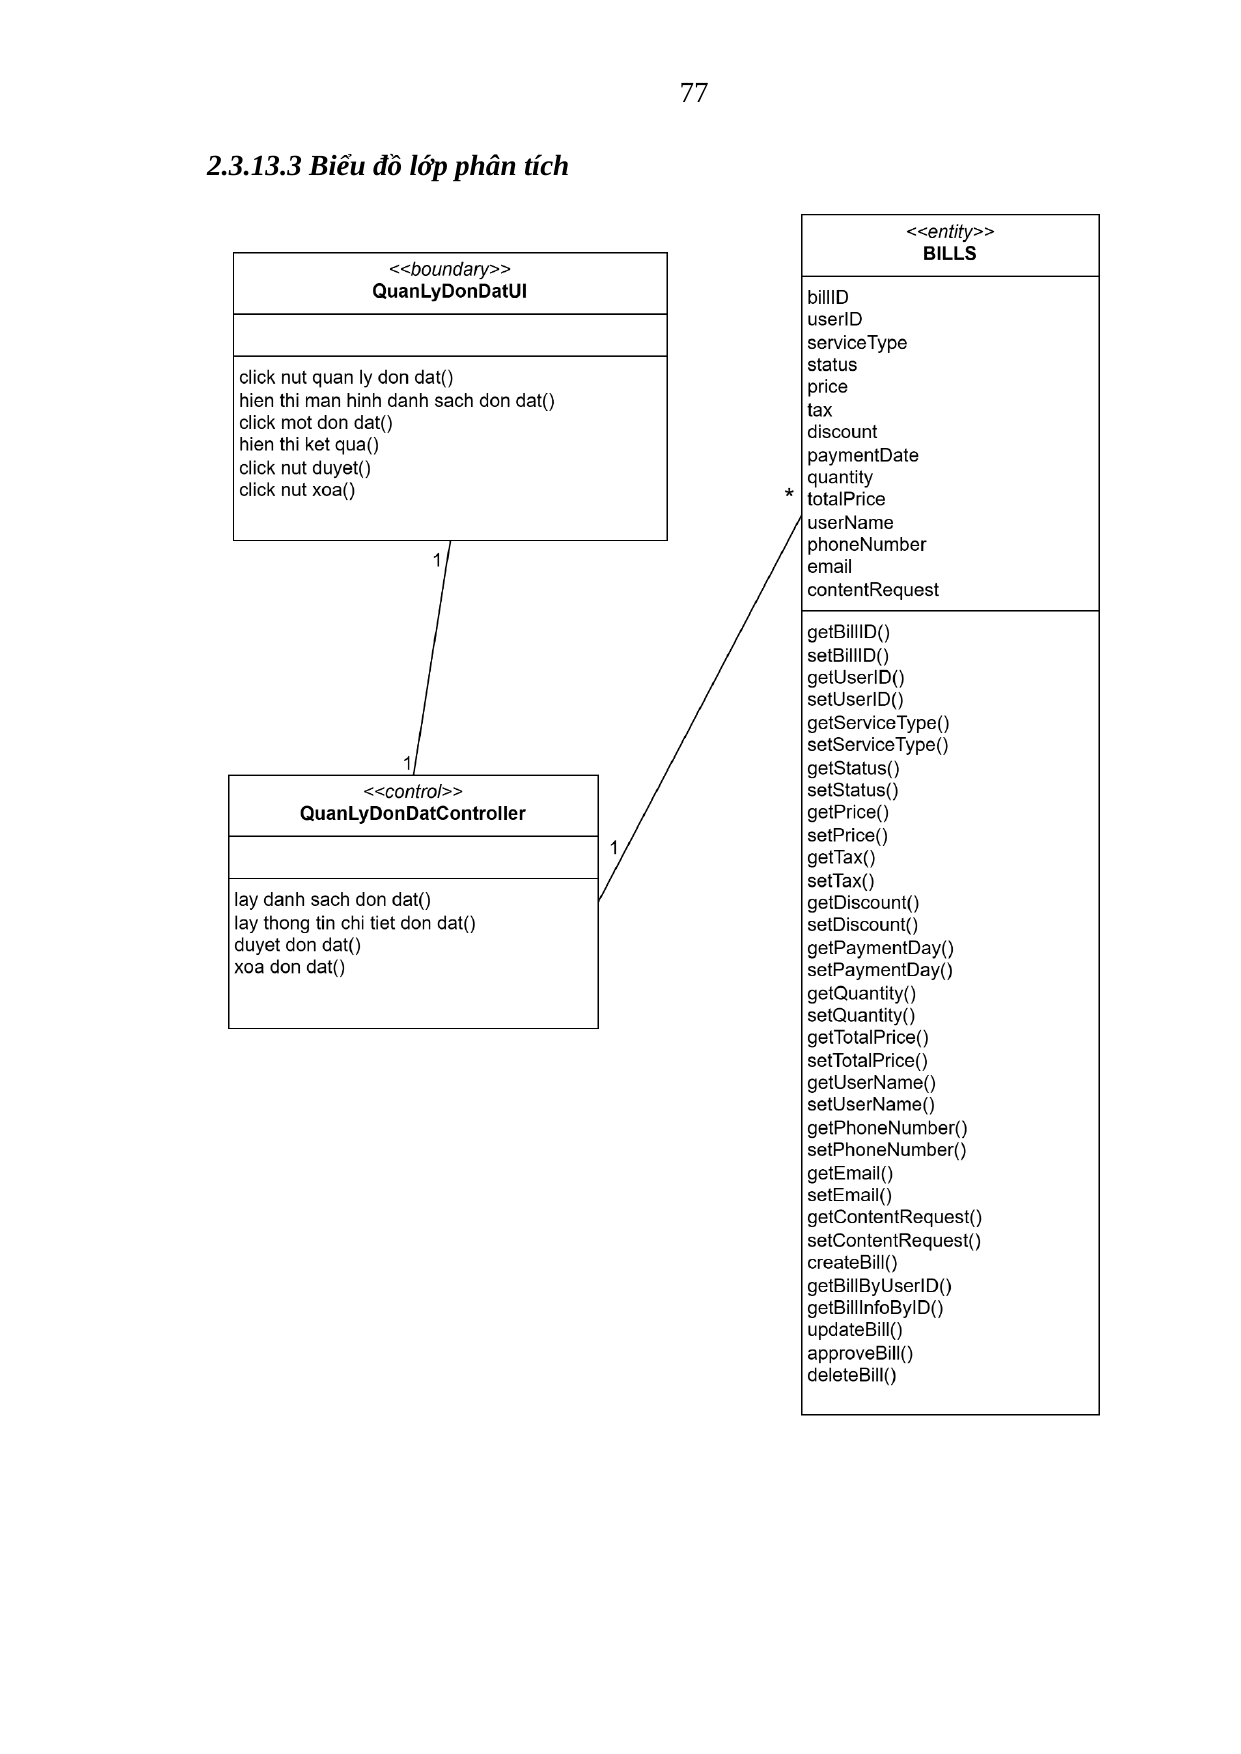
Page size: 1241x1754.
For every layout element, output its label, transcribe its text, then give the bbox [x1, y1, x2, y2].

subtitle 2.3.13.3 Biểu đồ lớp phân tích [207, 148, 1122, 181]
picture [212, 198, 1117, 1431]
